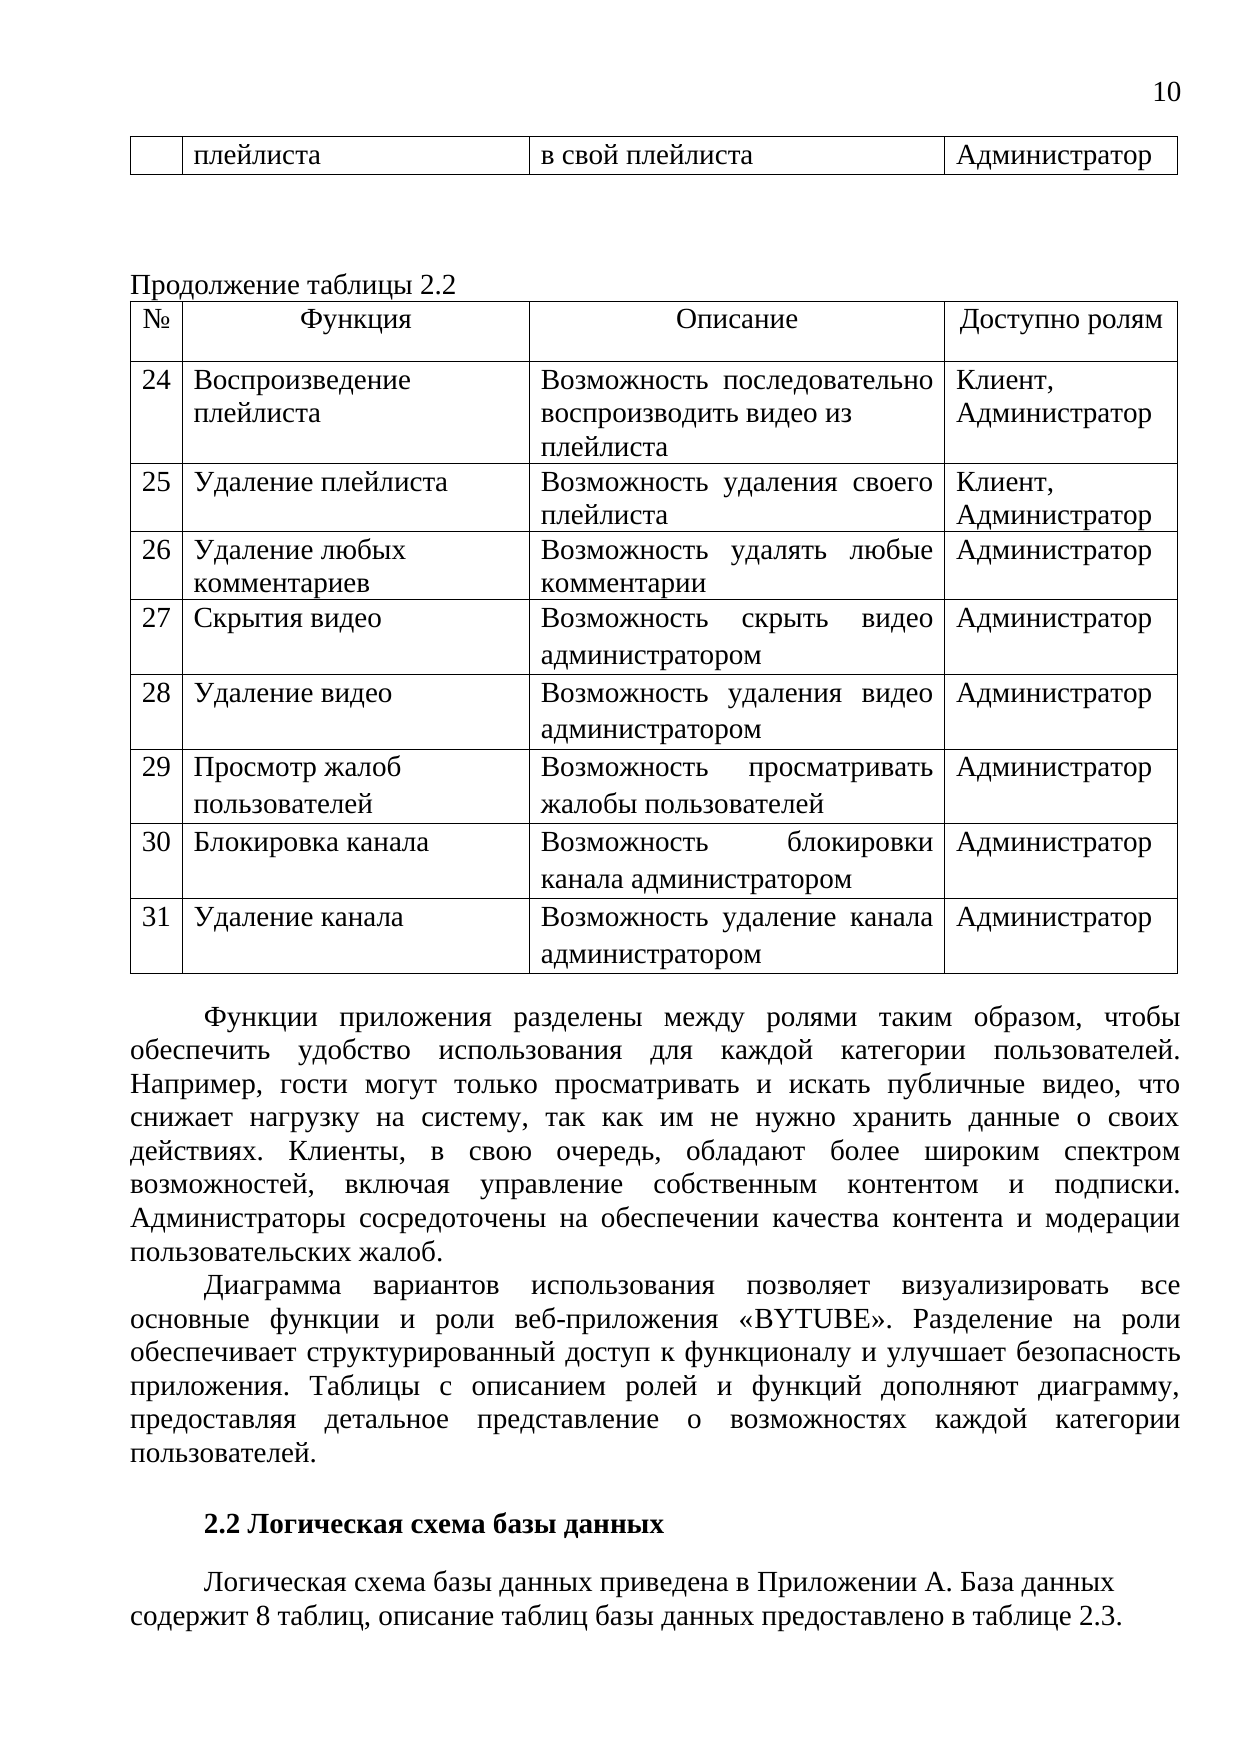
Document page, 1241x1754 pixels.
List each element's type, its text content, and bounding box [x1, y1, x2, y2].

table_header Функция [183, 302, 529, 361]
table_cell 25 [131, 464, 182, 531]
table_cell Блокировка канала [183, 824, 529, 898]
table_cell Возможность блокировки канала администратором [530, 824, 944, 898]
table_cell Администратор [945, 532, 1177, 599]
table_cell Возможность скрыть видео администратором [530, 600, 944, 674]
table_header № [131, 302, 182, 361]
table_header Описание [530, 302, 944, 361]
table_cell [183, 137, 529, 174]
table_cell Возможность просматривать жалобы пользователей [530, 750, 944, 823]
table_cell Просмотр жалоб пользователей [183, 750, 529, 823]
table_cell Возможность удалять любые комментарии [530, 532, 944, 599]
table_cell 28 [131, 675, 182, 748]
table_cell 26 [131, 532, 182, 599]
table_cell Администратор [945, 600, 1177, 674]
table_cell Удаление видео [183, 675, 529, 748]
table_cell Удаление любых комментариев [183, 532, 529, 599]
table_cell Возможность последовательно воспроизводить видео из плейлиста [530, 362, 944, 463]
table_cell Клиент, Администратор [945, 464, 1177, 531]
table_cell Администратор [945, 750, 1177, 823]
text Продолжение таблицы 2.2 [130, 267, 1181, 301]
text Логическая схема базы данных [204, 1506, 1181, 1539]
table_cell Удаление плейлиста [183, 464, 529, 531]
table_cell Возможность удаление канала администратором [530, 899, 944, 973]
table_cell 23 [131, 137, 182, 174]
table_cell 29 [131, 750, 182, 823]
table_cell 24 [131, 362, 182, 463]
table_cell Воспроизведение плейлиста [183, 362, 529, 463]
table_cell Удаление канала [183, 899, 529, 973]
table_cell Администратор [945, 899, 1177, 973]
table_cell Скрытия видео [183, 600, 529, 674]
table_cell 30 [131, 824, 182, 898]
table_cell Администратор [945, 824, 1177, 898]
table_cell Возможность удаления видео администратором [530, 675, 944, 748]
list Логическая схема базы данных приведена в Приложении А. База данных содержит 8 таблиц, описание таблиц базы данных предоставлено в таблице 2.3. [130, 1564, 1181, 1632]
text Диаграмма вариантов использования позволяет визуализировать все основные функции и роли веб-приложения «BYTUBE». Разделение на роли обеспечивает структурированный доступ к функционалу и улучшает безопасность приложения. Таблицы с описанием ролей и функций дополняют диаграмму, предоставляя детальное представление о возможностях каждой категории пользователей. [130, 1267, 1181, 1468]
table_header Доступно ролям [945, 302, 1177, 361]
table_cell Клиент, Администратор [945, 362, 1177, 463]
table_cell Администратор [945, 675, 1177, 748]
text Функции приложения разделены между ролями таким образом, чтобы обеспечить удобство использования для каждой категории пользователей. Например, гости могут только просматривать и искать публичные видео, что снижает нагрузку на систему, так как им не нужно хранить данные о своих действиях. Клиенты, в свою очередь, обладают более широким спектром возможностей, включая управление собственным контентом и подписки. Администраторы сосредоточены на обеспечении качества контента и модерации пользовательских жалоб. [130, 999, 1181, 1267]
table_cell 27 [131, 600, 182, 674]
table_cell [945, 137, 1177, 174]
table_cell Возможность удаления своего плейлиста [530, 464, 944, 531]
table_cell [530, 137, 944, 174]
table_cell 31 [131, 899, 182, 973]
